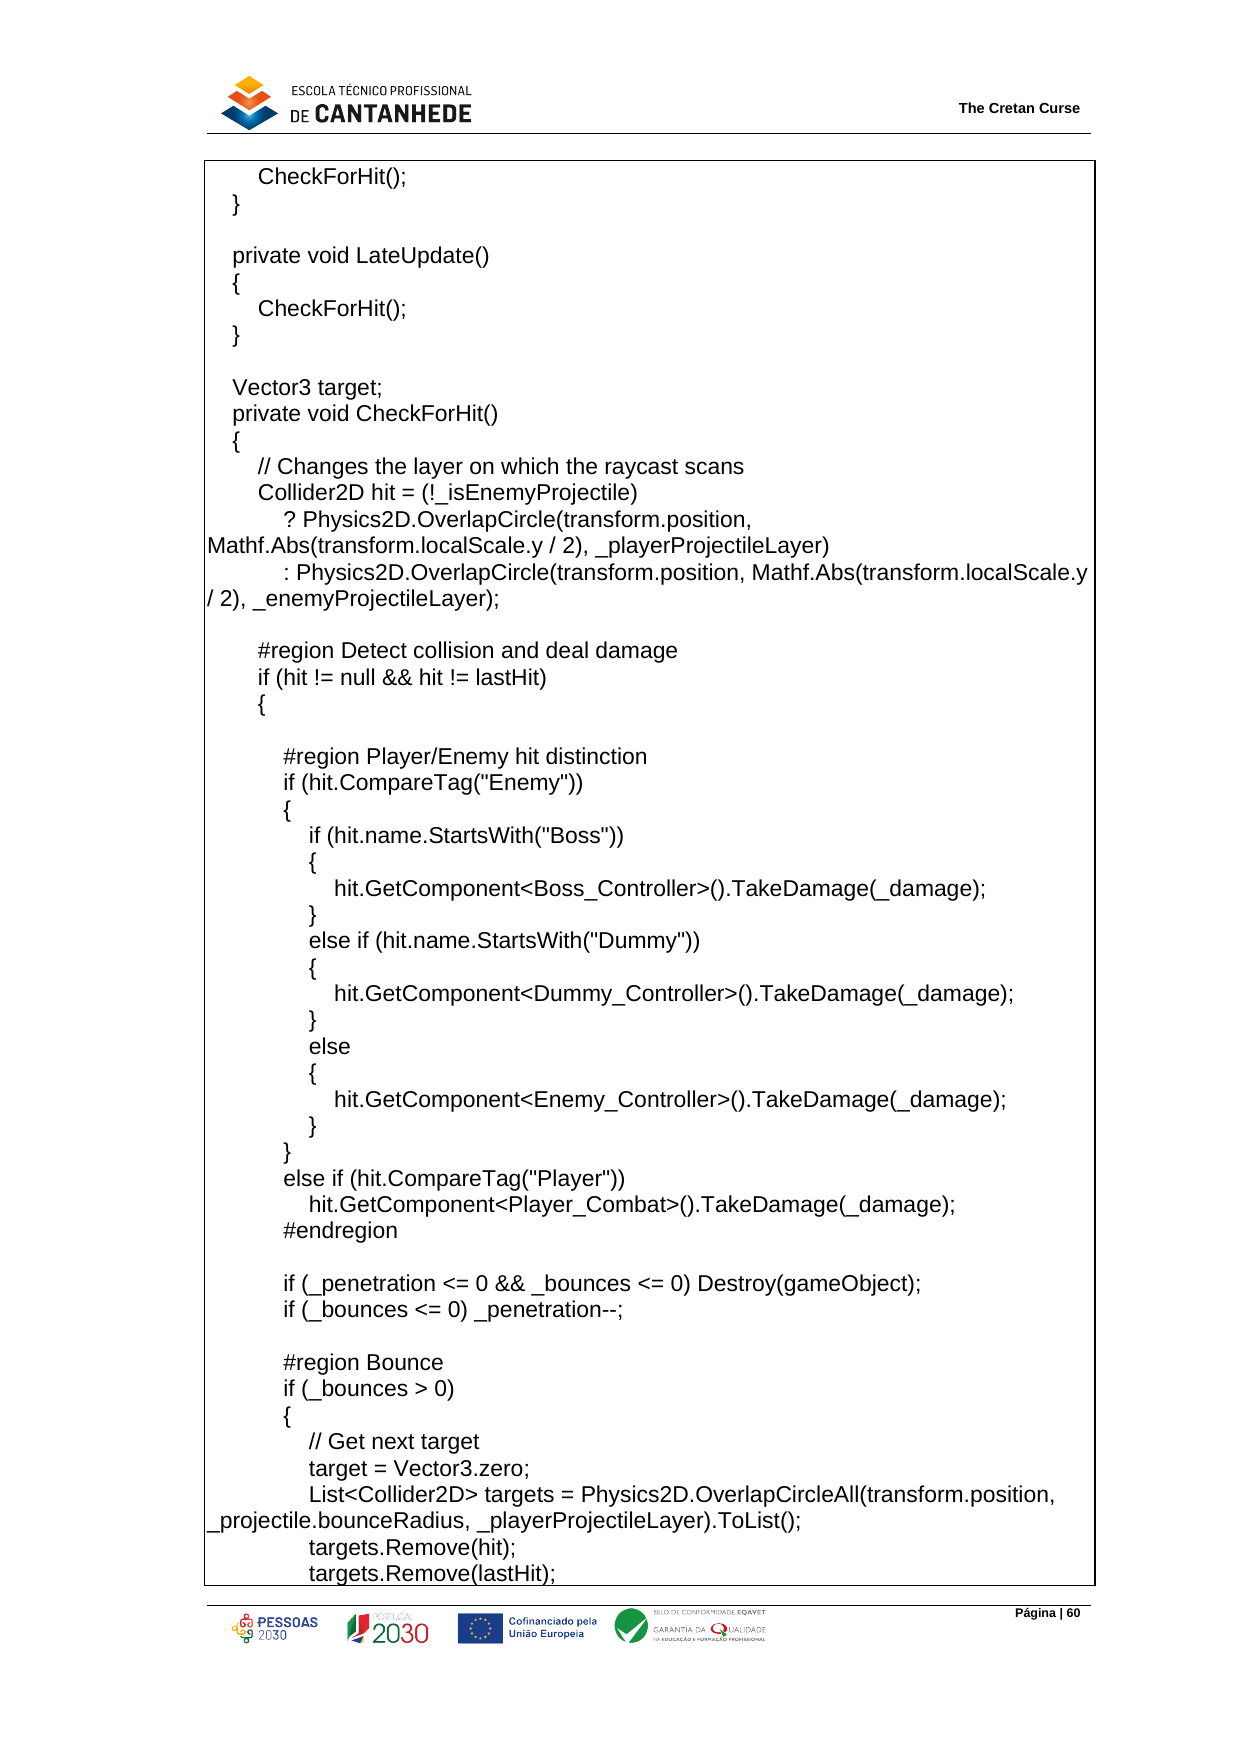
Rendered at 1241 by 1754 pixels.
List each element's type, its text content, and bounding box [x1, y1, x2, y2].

text // Changes the layer on which the raycast scans [207, 453, 1092, 479]
text if (hit.CompareTag("Enemy")) [207, 769, 1092, 796]
text targets.Remove(hit); [207, 1533, 1092, 1560]
text : Physics2D.OverlapCircle(transform.position, Mathf.Abs(transform.localScale.y / 2), _enemyProjectileLayer); [207, 558, 1092, 611]
text { [207, 690, 1092, 717]
text if (_penetration <= 0 && _bounces <= 0) Destroy(gameObject); [207, 1270, 1092, 1296]
text if (_bounces > 0) [207, 1375, 1092, 1402]
text } [207, 1006, 1092, 1033]
text { [207, 954, 1092, 980]
text hit.GetComponent<Boss_Controller>().TakeDamage(_damage); [207, 875, 1092, 901]
text { [207, 1402, 1092, 1428]
text { [207, 848, 1092, 875]
text private void LateUpdate() [207, 242, 1092, 268]
text } [207, 321, 1092, 348]
text else [207, 1033, 1092, 1059]
text // Get next target [207, 1428, 1092, 1454]
text CheckForHit(); [207, 295, 1092, 321]
text Collider2D hit = (!_isEnemyProjectile) [207, 479, 1092, 506]
text ? Physics2D.OverlapCircle(transform.position, Mathf.Abs(transform.localScale.y / 2), _playerProjectileLayer) [207, 506, 1092, 558]
text } [207, 1138, 1092, 1164]
text } [207, 1112, 1092, 1138]
text else if (hit.name.StartsWith("Dummy")) [207, 927, 1092, 954]
text CheckForHit(); [205, 161, 1094, 189]
text private void CheckForHit() [207, 400, 1092, 427]
text target = Vector3.zero; [207, 1454, 1092, 1481]
text hit.GetComponent<Enemy_Controller>().TakeDamage(_damage); [207, 1086, 1092, 1112]
picture [614, 1608, 766, 1643]
text hit.GetComponent<Player_Combat>().TakeDamage(_damage); [207, 1191, 1092, 1217]
text { [207, 1059, 1092, 1086]
text if (hit.name.StartsWith("Boss")) [207, 822, 1092, 848]
text if (_bounces <= 0) _penetration--; [207, 1296, 1092, 1323]
text } [207, 901, 1092, 927]
text { [207, 427, 1092, 453]
picture [218, 1606, 608, 1654]
text Vector3 target; [207, 374, 1092, 400]
text #endregion [207, 1217, 1092, 1244]
text #region Bounce [207, 1349, 1092, 1375]
text #region Detect collision and deal damage [207, 637, 1092, 664]
text else if (hit.CompareTag("Player")) [207, 1164, 1092, 1191]
text { [207, 268, 1092, 295]
text targets.Remove(lastHit); [207, 1560, 1092, 1585]
text hit.GetComponent<Dummy_Controller>().TakeDamage(_damage); [207, 980, 1092, 1006]
text #region Player/Enemy hit distinction [207, 743, 1092, 769]
text { [207, 796, 1092, 822]
picture [218, 73, 475, 133]
text List<Collider2D> targets = Physics2D.OverlapCircleAll(transform.position, _projectile.bounceRadius, _playerProjectileLayer).ToList(); [207, 1481, 1092, 1533]
text } [207, 189, 1092, 216]
text if (hit != null && hit != lastHit) [207, 664, 1092, 690]
